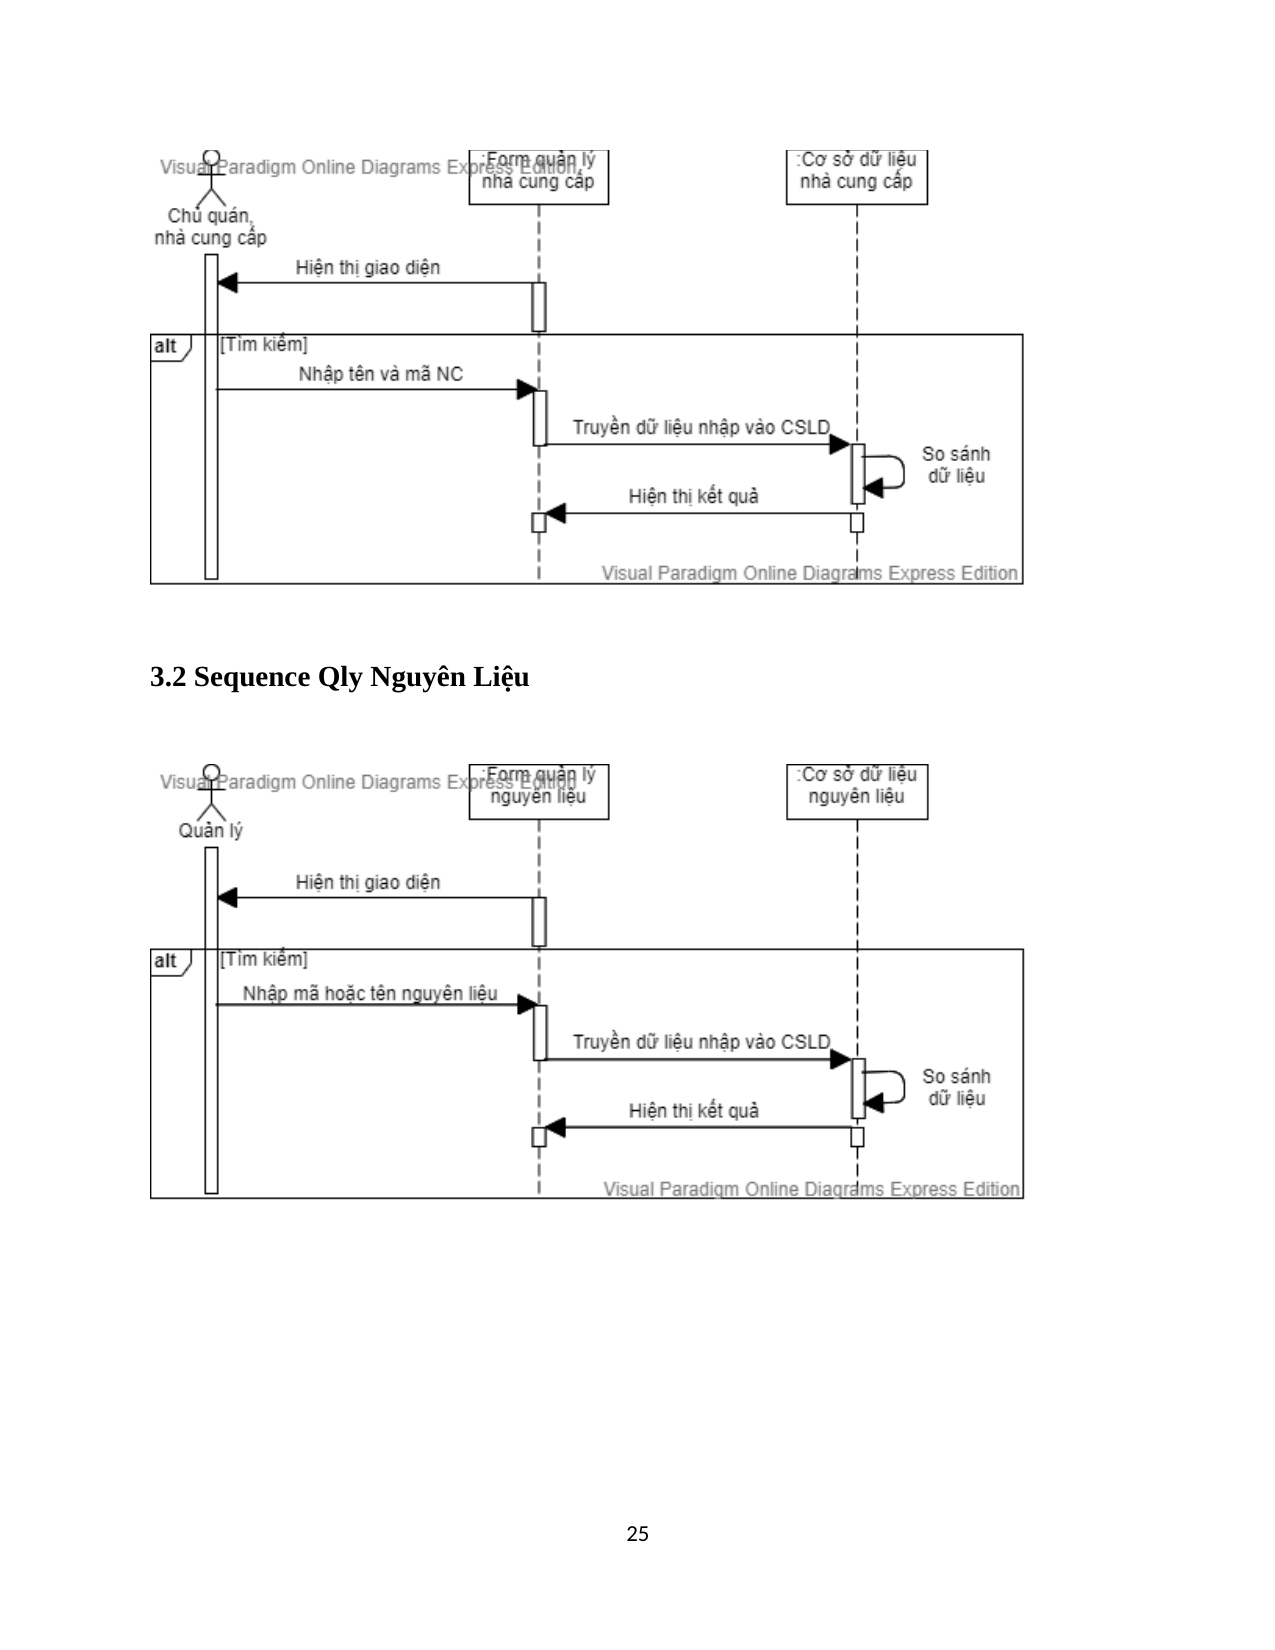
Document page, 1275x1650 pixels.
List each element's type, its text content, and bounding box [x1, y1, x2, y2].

text 3.2 Sequence Qly Nguyên Liệu [150, 659, 1125, 693]
picture [150, 150, 1027, 588]
picture [150, 764, 1029, 1204]
